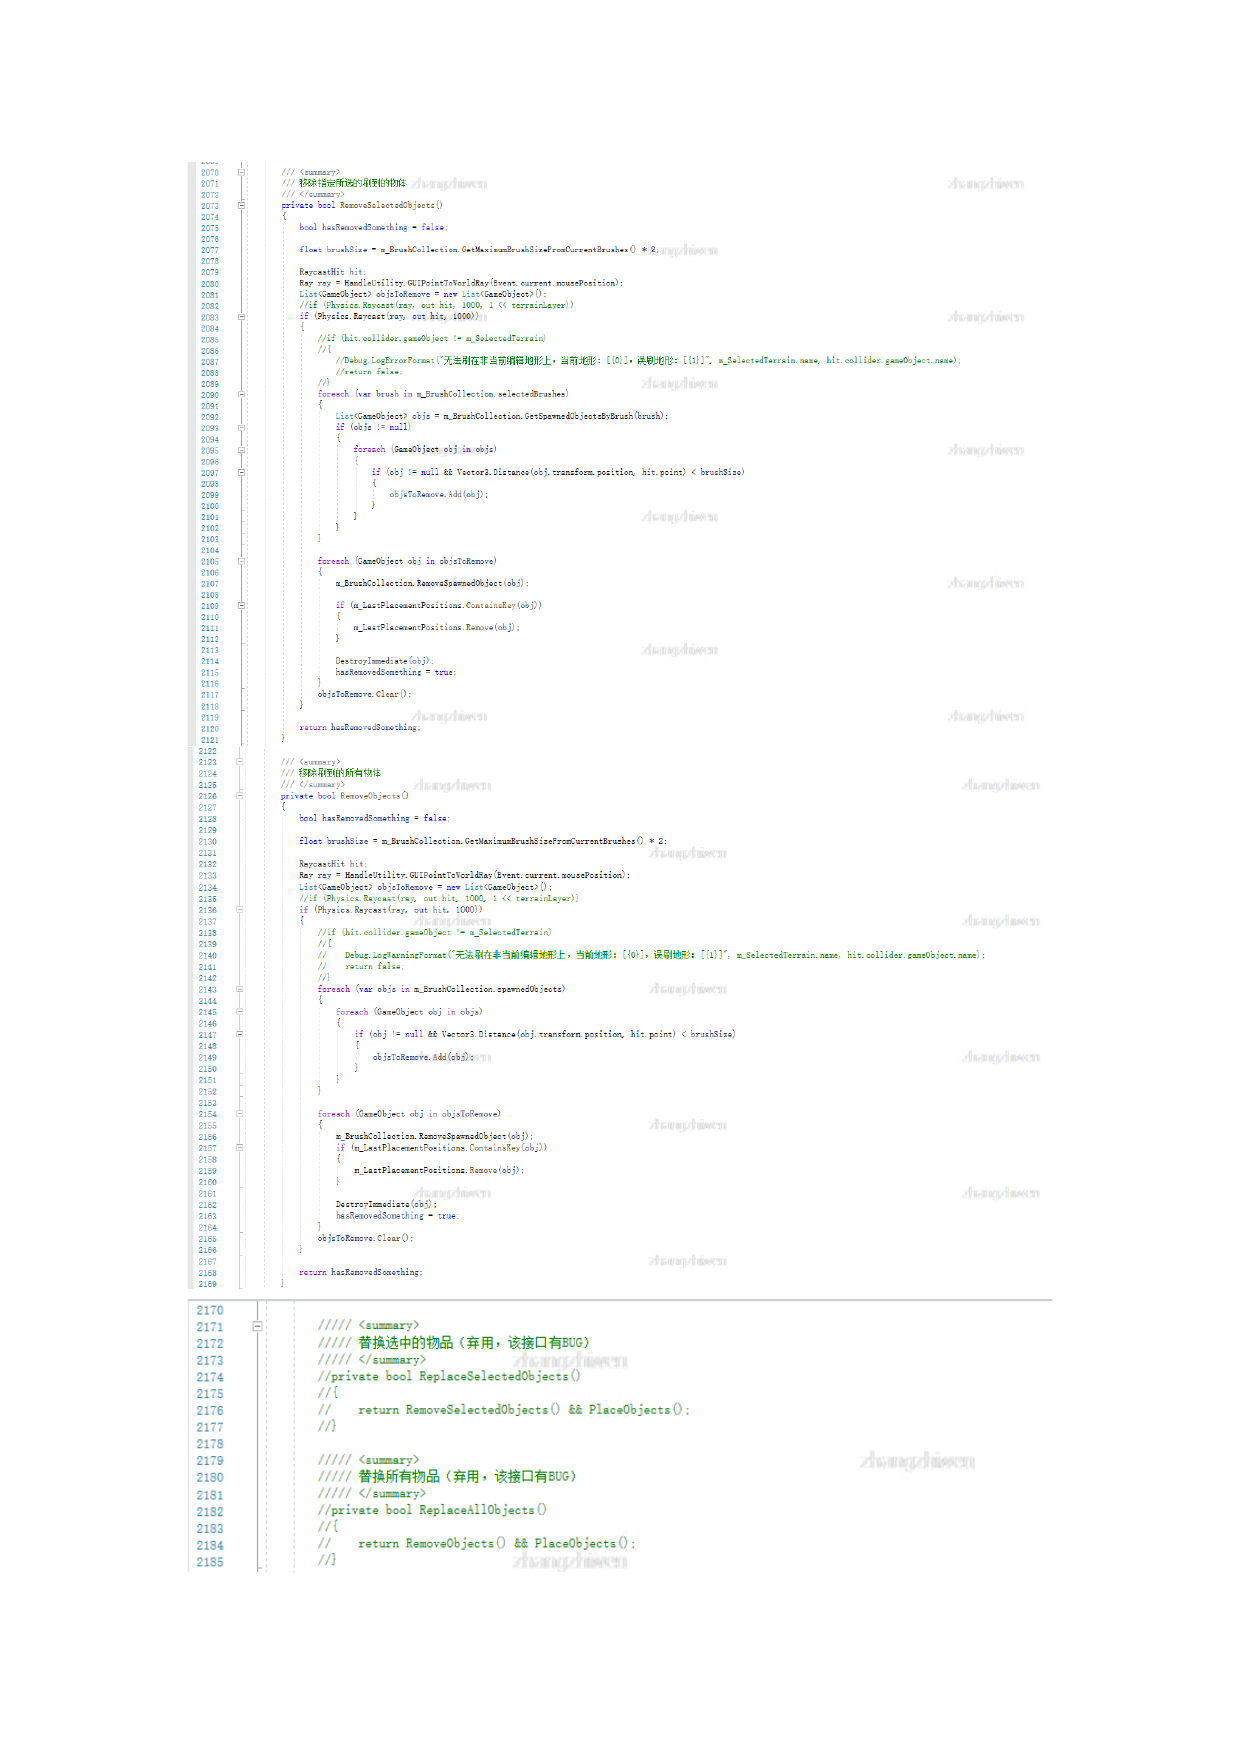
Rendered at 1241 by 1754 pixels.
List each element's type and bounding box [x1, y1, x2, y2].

picture [187, 162, 1052, 746]
picture [187, 747, 1052, 1289]
picture [187, 1299, 1053, 1572]
